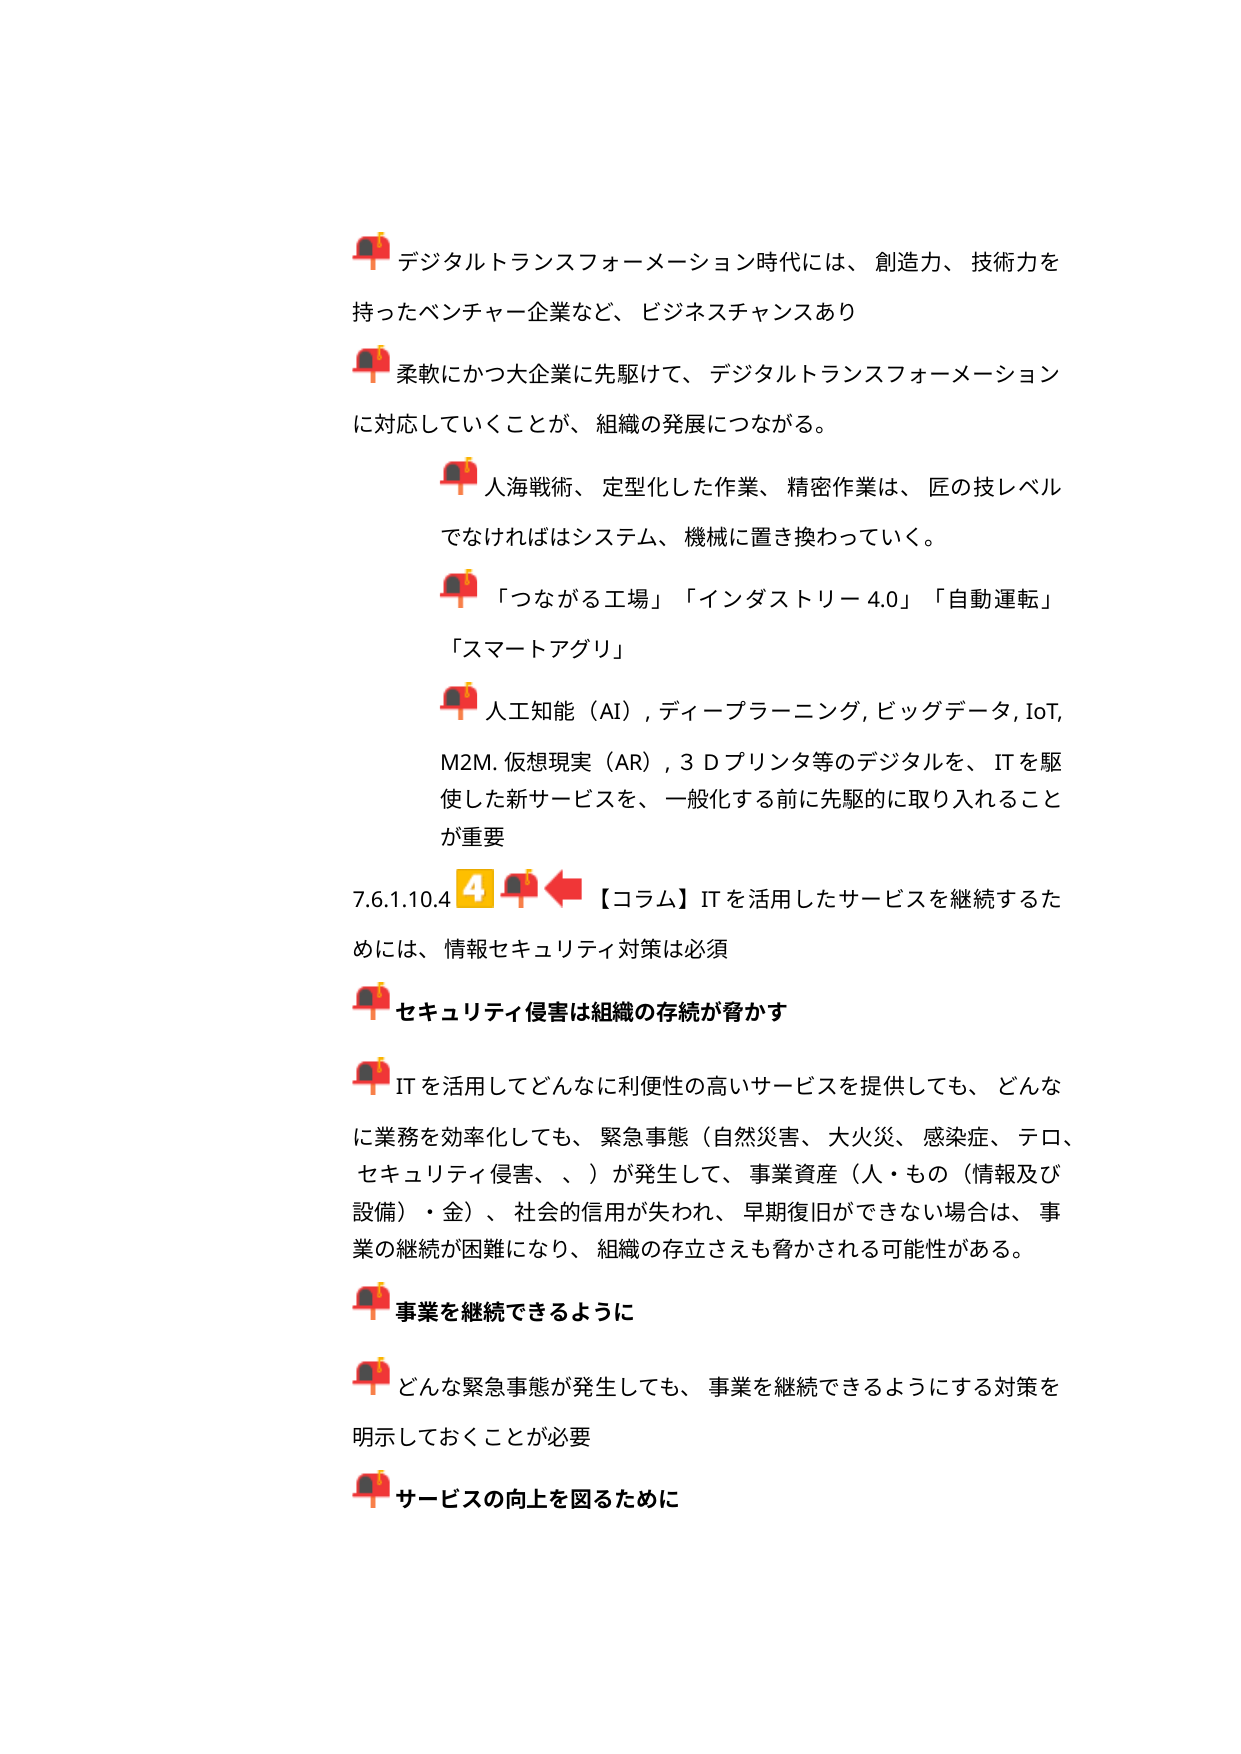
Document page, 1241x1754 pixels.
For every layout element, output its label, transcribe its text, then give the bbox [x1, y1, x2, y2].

picture [352, 345, 390, 383]
picture [439, 569, 478, 608]
text 事業を継続できるように [352, 1267, 1063, 1342]
text 「つながる工場」「インダストリー4.0」「自動運転」「スマートアグリ」 [440, 554, 1063, 667]
picture [352, 1282, 390, 1320]
picture [352, 1357, 390, 1395]
text 人海戦術、 定型化した作業、 精密作業は、 匠の技レベルでなければはシステム、 機械に置き換わっていく。 [440, 442, 1063, 554]
picture [439, 682, 478, 720]
text サービスの向上を図るために [352, 1454, 1063, 1529]
text 柔軟にかつ大企業に先駆けて、 デジタルトランスフォーメーションに対応していくことが、 組織の発展につながる。 [352, 329, 1063, 442]
text ITを活用してどんなに利便性の高いサービスを提供しても、 どんなに業務を効率化しても、 緊急事態（自然災害、 大火災、 感染症、 テロ、 セキュリティ侵害、 、 ）が発生して、 事業資産（人・もの（情報及び設備）・金）、 社会的信用が失われ、 早期復旧ができない場合は、 事業の継続が困難になり、 組織の存立さえも脅かされる可能性がある。 [352, 1042, 1063, 1267]
picture [500, 869, 538, 908]
text 人工知能（AI）, ディープラーニング, ビッグデータ, IoT, M2M. 仮想現実（AR）, ３Dプリンタ等のデジタルを、 ITを駆使した新サービスを、 一般化する前に先駆的に取り入れることが重要 [440, 667, 1063, 854]
picture [439, 457, 478, 495]
text どんな緊急事態が発生しても、 事業を継続できるようにする対策を明示しておくことが必要 [352, 1342, 1063, 1454]
text 【コラム】ITを活用したサービスを継続するためには、 情報セキュリティ対策は必須 [352, 854, 1063, 967]
picture [352, 232, 390, 270]
text デジタルトランスフォーメーション時代には、 創造力、 技術力を持ったベンチャー企業など、 ビジネスチャンスあり [352, 217, 1063, 329]
picture [456, 869, 494, 908]
picture [352, 982, 390, 1020]
picture [352, 1470, 390, 1508]
picture [352, 1057, 390, 1095]
text セキュリティ侵害は組織の存続が脅かす [352, 967, 1063, 1042]
picture [544, 869, 582, 908]
